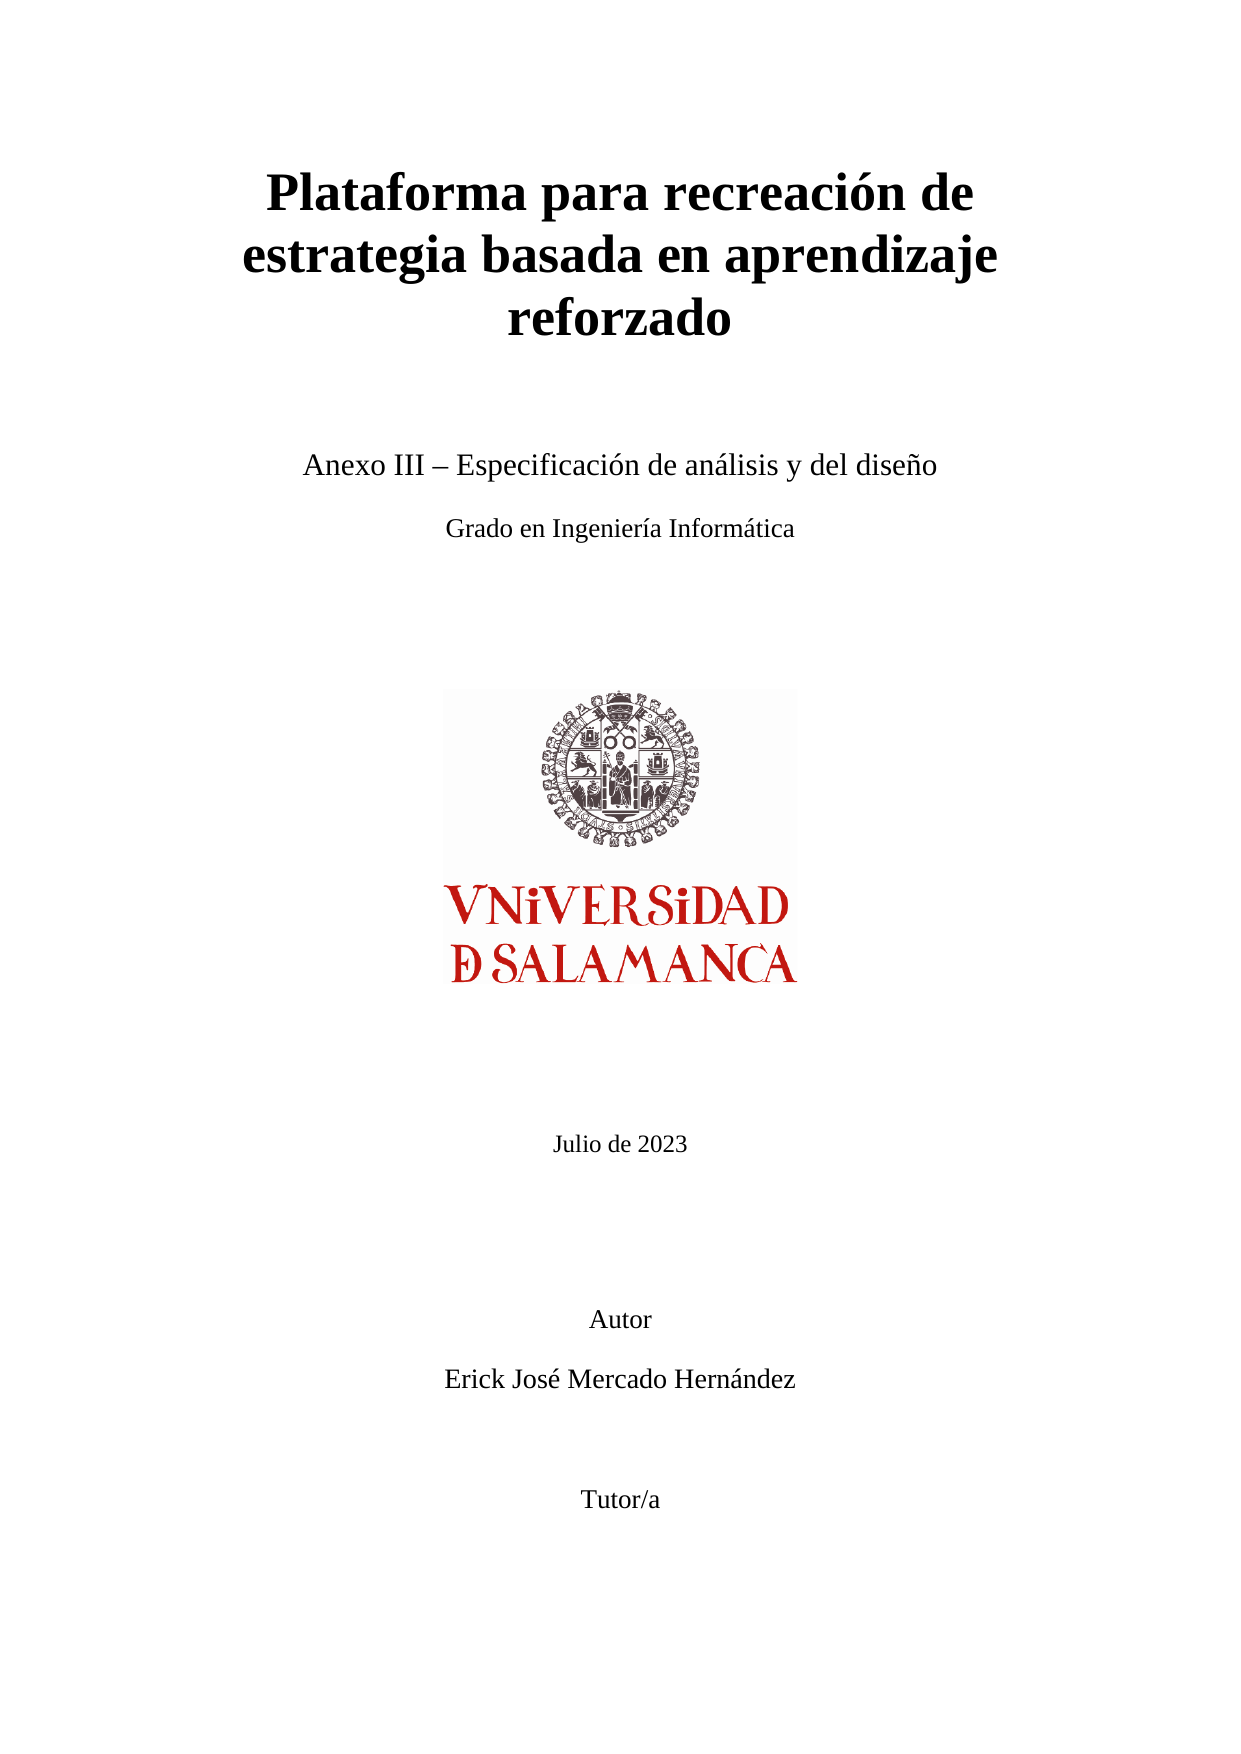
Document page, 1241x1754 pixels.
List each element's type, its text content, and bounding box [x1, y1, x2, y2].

text Erick José Mercado Hernández [177, 1362, 1063, 1395]
text Grado en Ingeniería Informática [177, 512, 1063, 543]
text Tutor/a [177, 1483, 1063, 1514]
text Autor [177, 1303, 1063, 1334]
text Anexo III – Especificación de análisis y del diseño [177, 446, 1063, 482]
text Plataforma para recreación de estrategia basada en aprendizaje reforzado [177, 160, 1063, 347]
text Julio de 2023 [177, 1129, 1063, 1158]
picture [442, 689, 798, 984]
